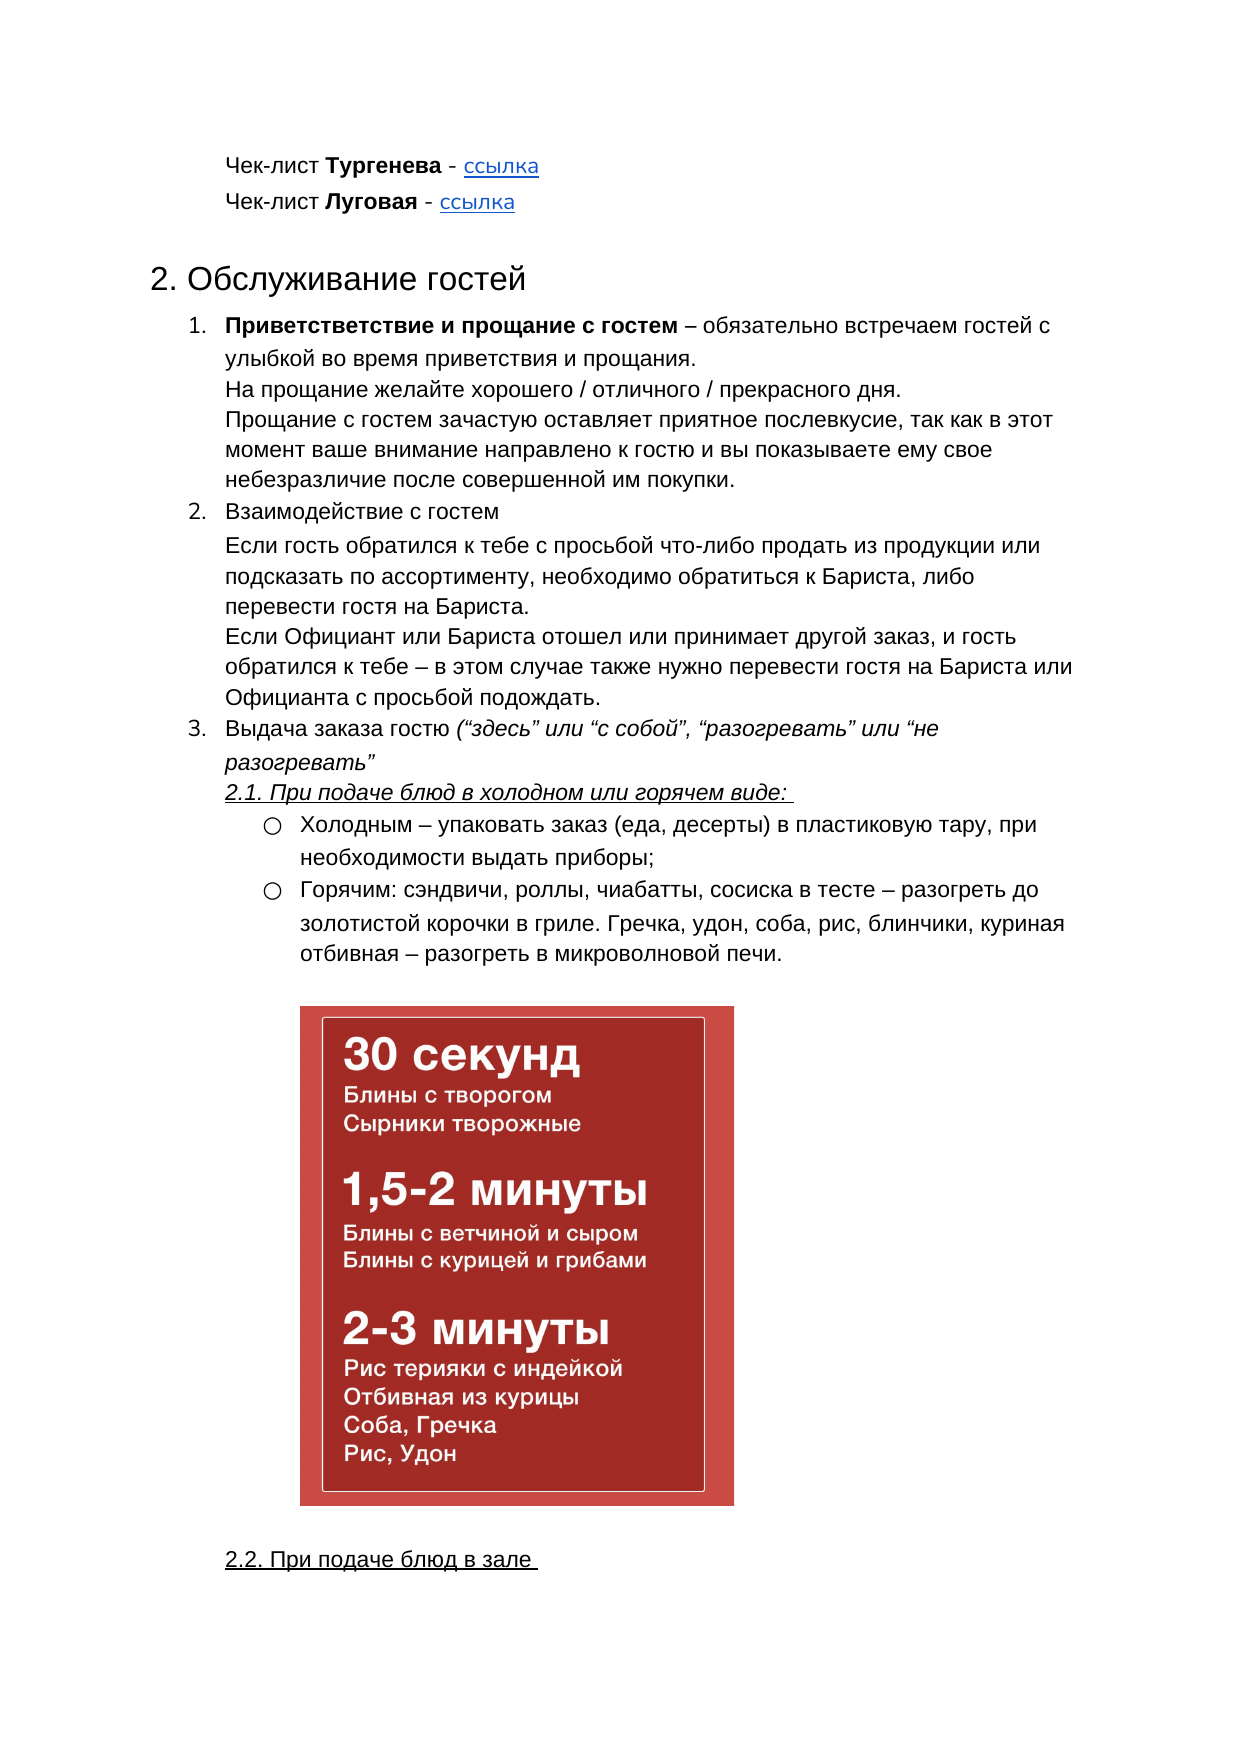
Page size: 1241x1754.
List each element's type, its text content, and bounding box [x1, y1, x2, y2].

subtitle 2. Обслуживание гостей [150, 259, 1090, 298]
list Холодным – упаковать заказ (еда, десерты) в пластиковую тару, при необходимости выдать приборы; [262, 809, 1090, 871]
list Взаимодействие с гостем [187, 496, 1090, 528]
list Выдача заказа гостю (“здесь” или “с собой”, “разогревать” или “не разогревать” [187, 714, 1090, 775]
list Приветстветствие и прощание с гостем – обязательно встречаем гостей с улыбкой во время приветствия и прощания. На прощание желайте хорошего / отличного / прекрасного дня. Прощание с гостем зачастую оставляет приятное послевкусие, так как в этот момент ваше внимание направлено к гостю и вы показываете ему свое небезразличие после совершенной им покупки. [187, 310, 1090, 493]
picture [300, 1006, 735, 1506]
text Чек-лист Тургенева - ссылка [225, 150, 1090, 181]
text 2.2. При подаче блюд в зале [150, 1546, 1090, 1572]
text Чек-лист Луговая - ссылка [225, 186, 1090, 217]
text Если гость обратился к тебе с просьбой что-либо продать из продукции или подсказать по ассортименту, необходимо обратиться к Бариста, либо перевести гостя на Бариста. Если Официант или Бариста отошел или принимает другой заказ, и гость обратился к тебе – в этом случае также нужно перевести гостя на Бариста или Официанта с просьбой подождать. [225, 532, 1090, 710]
list Горячим: сэндвичи, роллы, чиабатты, сосиска в тесте – разогреть до золотистой корочки в гриле. Гречка, удон, соба, рис, блинчики, куриная отбивная – разогреть в микроволновой печи. [262, 874, 1090, 966]
text 2.1. При подаче блюд в холодном или горячем виде: [150, 779, 1090, 805]
